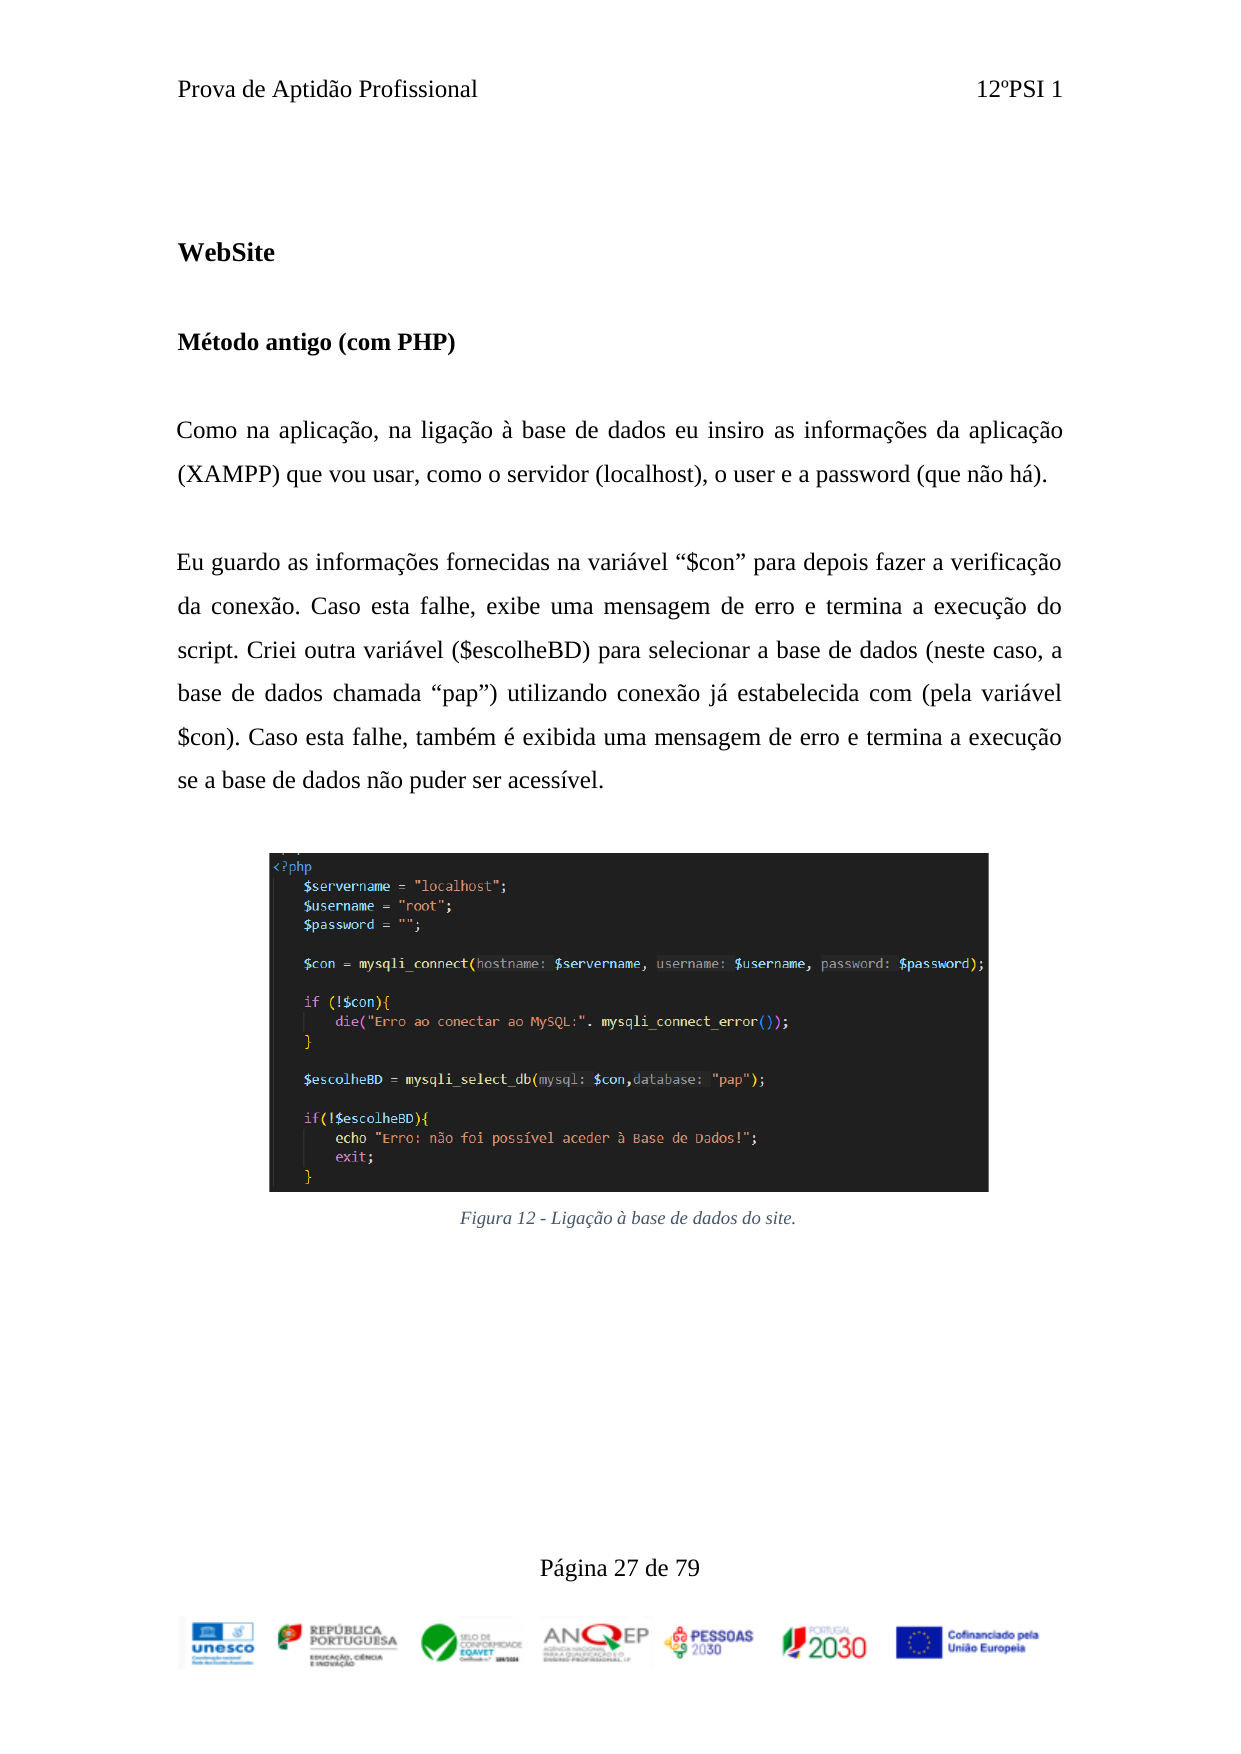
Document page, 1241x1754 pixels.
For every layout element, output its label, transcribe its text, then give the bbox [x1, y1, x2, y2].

picture [177, 1615, 1084, 1677]
text Figura 12 - Ligação à base de dados do site. [195, 1207, 1063, 1229]
text Método antigo (com PHP) [177, 327, 1063, 356]
picture [269, 853, 989, 1192]
text WebSite [177, 236, 1063, 267]
text Como na aplicação, na ligação à base de dados eu insiro as informações da aplicação (XAMPP) que vou usar, como o servidor (localhost), o user e a password (que não há). [176, 416, 1063, 488]
text Eu guardo as informações fornecidas na variável “$con” para depois fazer a verificação da conexão. Caso esta falhe, exibe uma mensagem de erro e termina a execução do script. Criei outra variável ($escolheBD) para selecionar a base de dados (neste caso, a base de dados chamada “pap”) utilizando conexão já estabelecida com (pela variável $con). Caso esta falhe, também é exibida uma mensagem de erro e termina a execução se a base de dados não puder ser acessível. [176, 547, 1063, 794]
